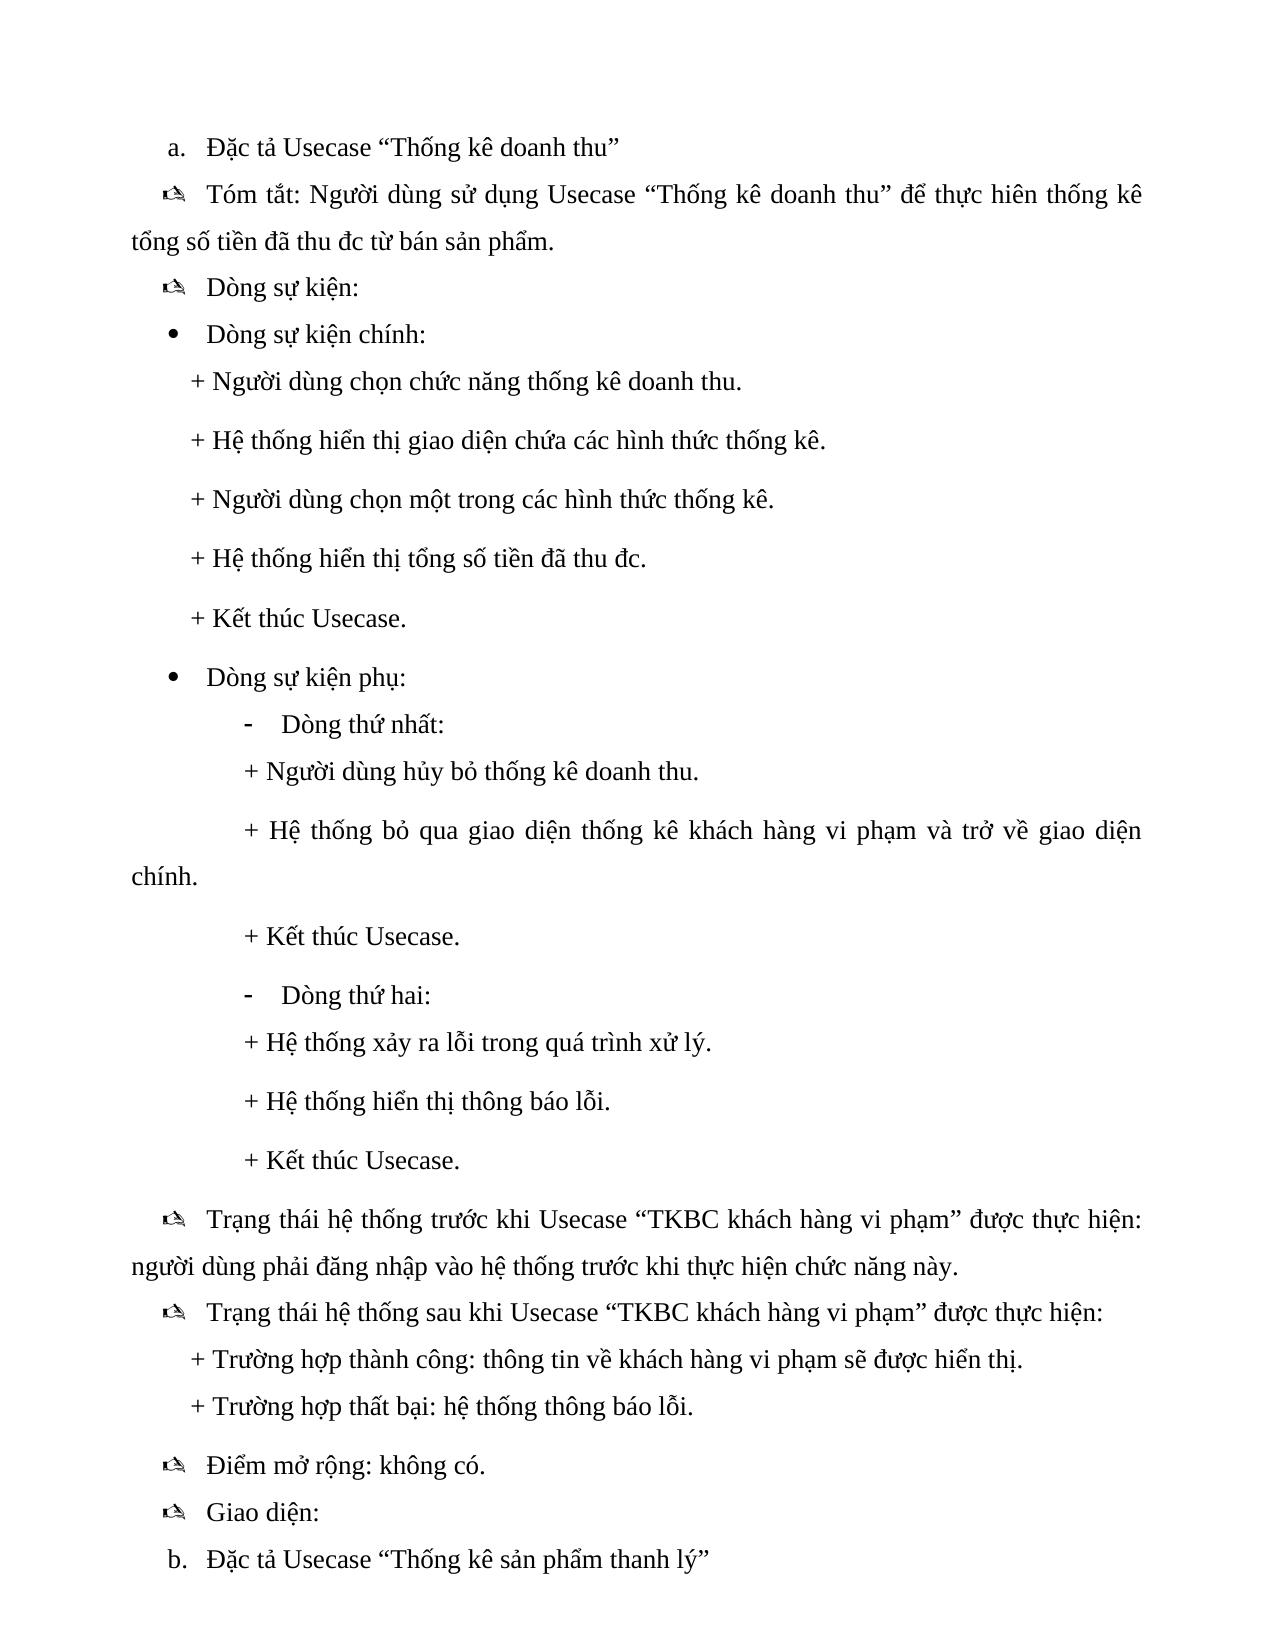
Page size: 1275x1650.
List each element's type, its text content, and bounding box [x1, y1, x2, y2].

list Điểm mở rộng: không có. [131, 1449, 1144, 1481]
list Đặc tả Usecase “Thống kê doanh thu” [131, 131, 1144, 162]
list Dòng sự kiện: [131, 271, 1144, 302]
text + Người dùng hủy bỏ thống kê doanh thu. [131, 754, 1144, 786]
text + Hệ thống hiển thị tổng số tiền đã thu đc. [131, 542, 1144, 574]
list Trạng thái hệ thống sau khi Usecase “TKBC khách hàng vi phạm” được thực hiện: [131, 1297, 1144, 1328]
list Dòng sự kiện chính: [131, 318, 1144, 349]
text + Kết thúc Usecase. [131, 919, 1144, 951]
list Dòng sự kiện phụ: [131, 661, 1144, 692]
text + Trường hợp thất bại: hệ thống thông báo lỗi. [131, 1390, 1144, 1421]
list Tóm tắt: Người dùng sử dụng Usecase “Thống kê doanh thu” để thực hiên thống kê tổng số tiền đã thu đc từ bán sản phẩm. [131, 178, 1144, 256]
list Dòng thứ hai: [131, 979, 1144, 1010]
list Trạng thái hệ thống trước khi Usecase “TKBC khách hàng vi phạm” được thực hiện: người dùng phải đăng nhập vào hệ thống trước khi thực hiện chức năng này. [131, 1203, 1144, 1281]
text + Hệ thống bỏ qua giao diện thống kê khách hàng vi phạm và trở về giao diện chính. [131, 814, 1144, 892]
text + Hệ thống xảy ra lỗi trong quá trình xử lý. [131, 1026, 1144, 1057]
text + Người dùng chọn một trong các hình thức thống kê. [131, 483, 1144, 514]
list Giao diện: [131, 1496, 1144, 1527]
list Đặc tả Usecase “Thống kê sản phẩm thanh lý” [131, 1543, 1144, 1574]
text + Hệ thống hiển thị thông báo lỗi. [131, 1085, 1144, 1116]
list + Trường hợp thành công: thông tin về khách hàng vi phạm sẽ được hiển thị. [131, 1343, 1144, 1374]
text + Người dùng chọn chức năng thống kê doanh thu. [131, 365, 1144, 396]
text + Kết thúc Usecase. [131, 602, 1144, 633]
list Dòng thứ nhất: [131, 708, 1144, 739]
text + Kết thúc Usecase. [131, 1144, 1144, 1175]
text + Hệ thống hiển thị giao diện chứa các hình thức thống kê. [131, 424, 1144, 455]
